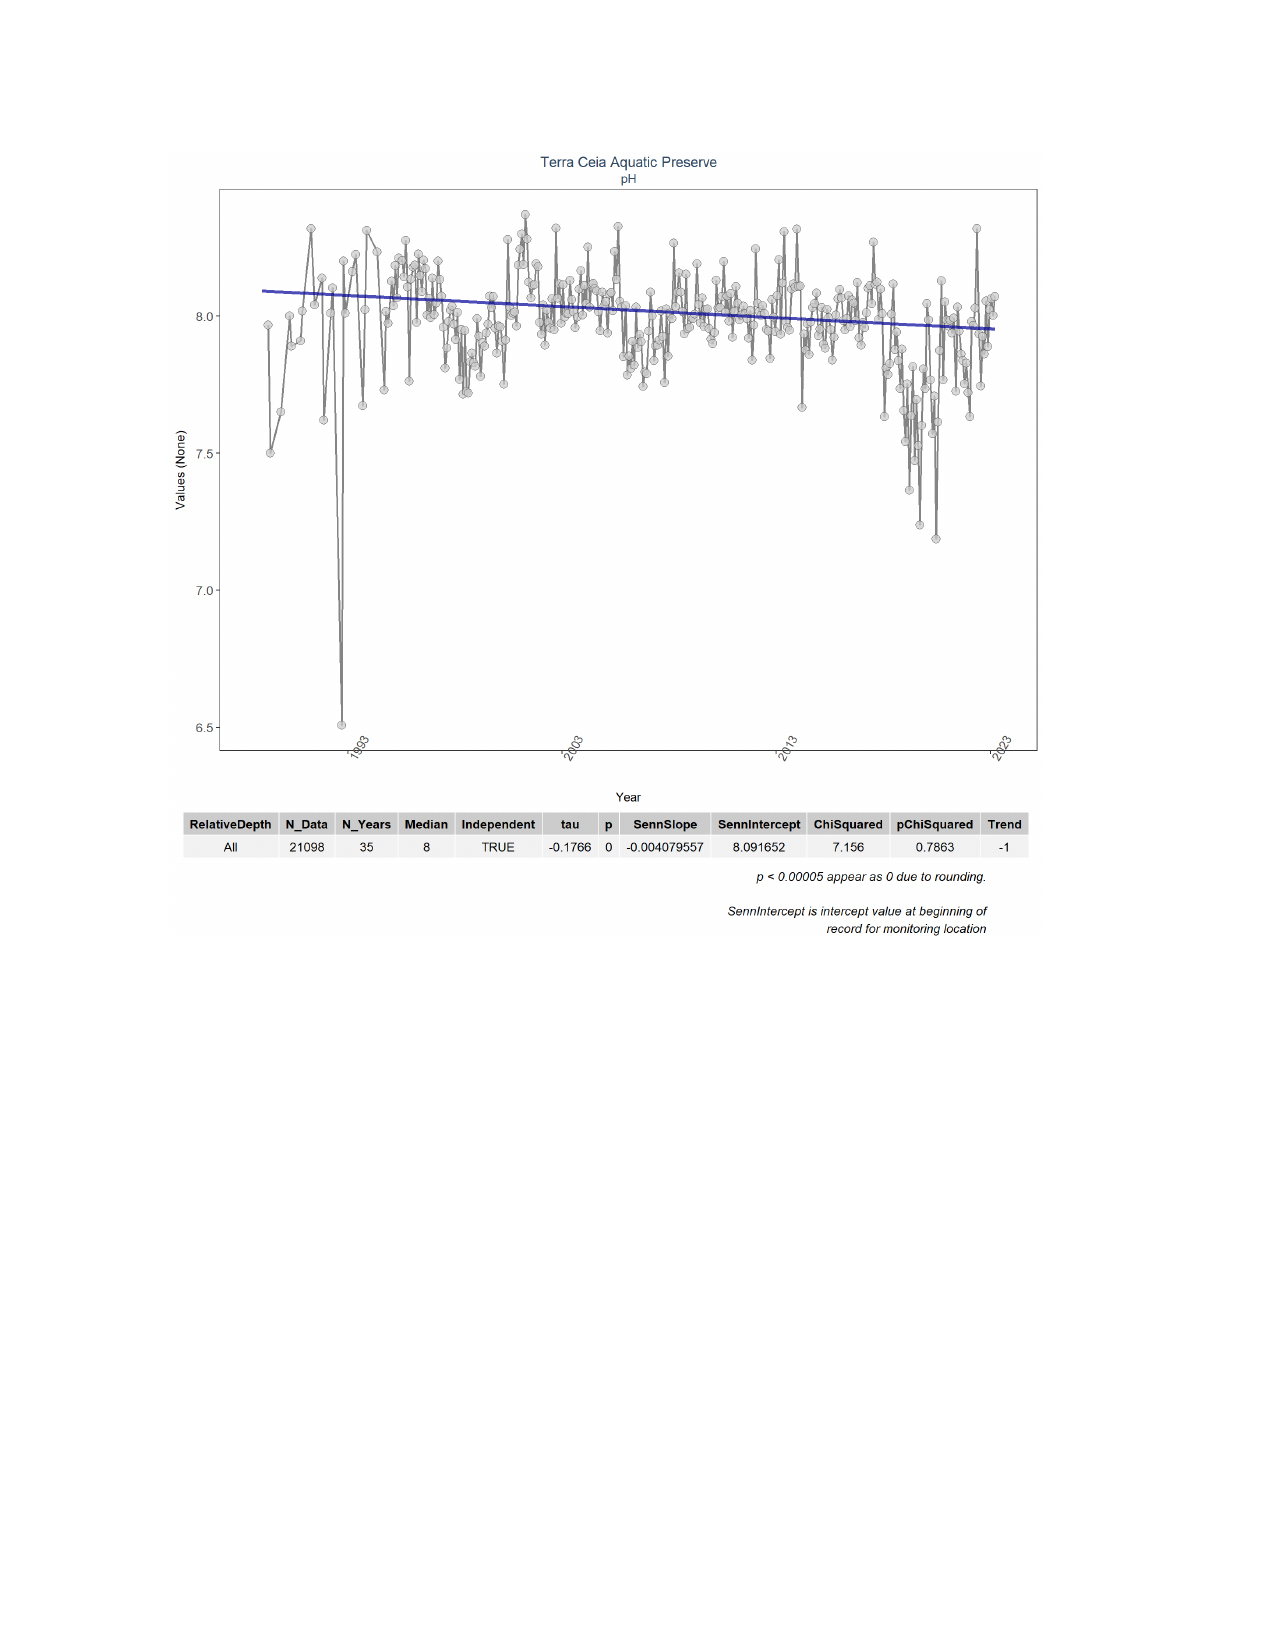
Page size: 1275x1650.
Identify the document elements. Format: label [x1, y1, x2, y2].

picture [168, 150, 1044, 938]
